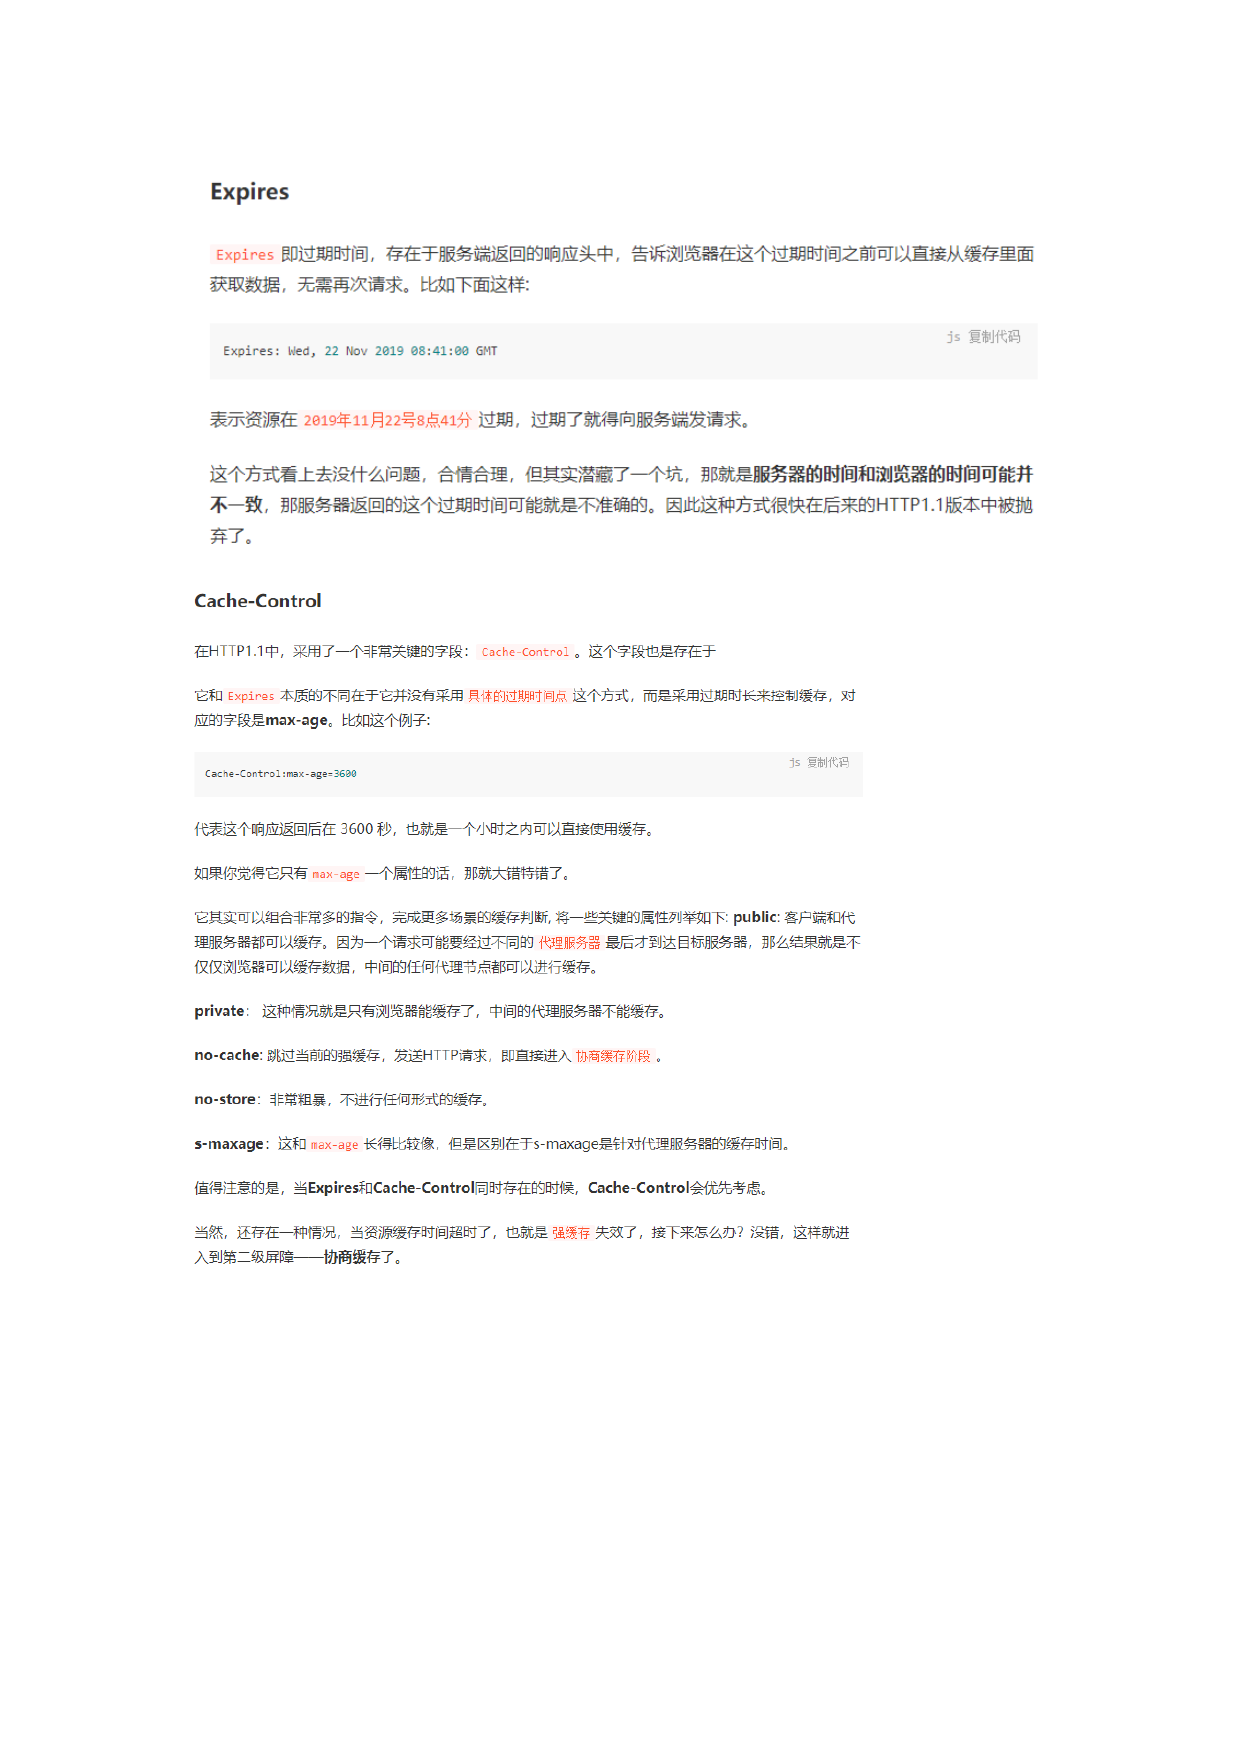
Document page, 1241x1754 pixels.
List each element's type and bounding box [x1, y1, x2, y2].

picture [187, 584, 871, 1276]
picture [187, 162, 1053, 567]
